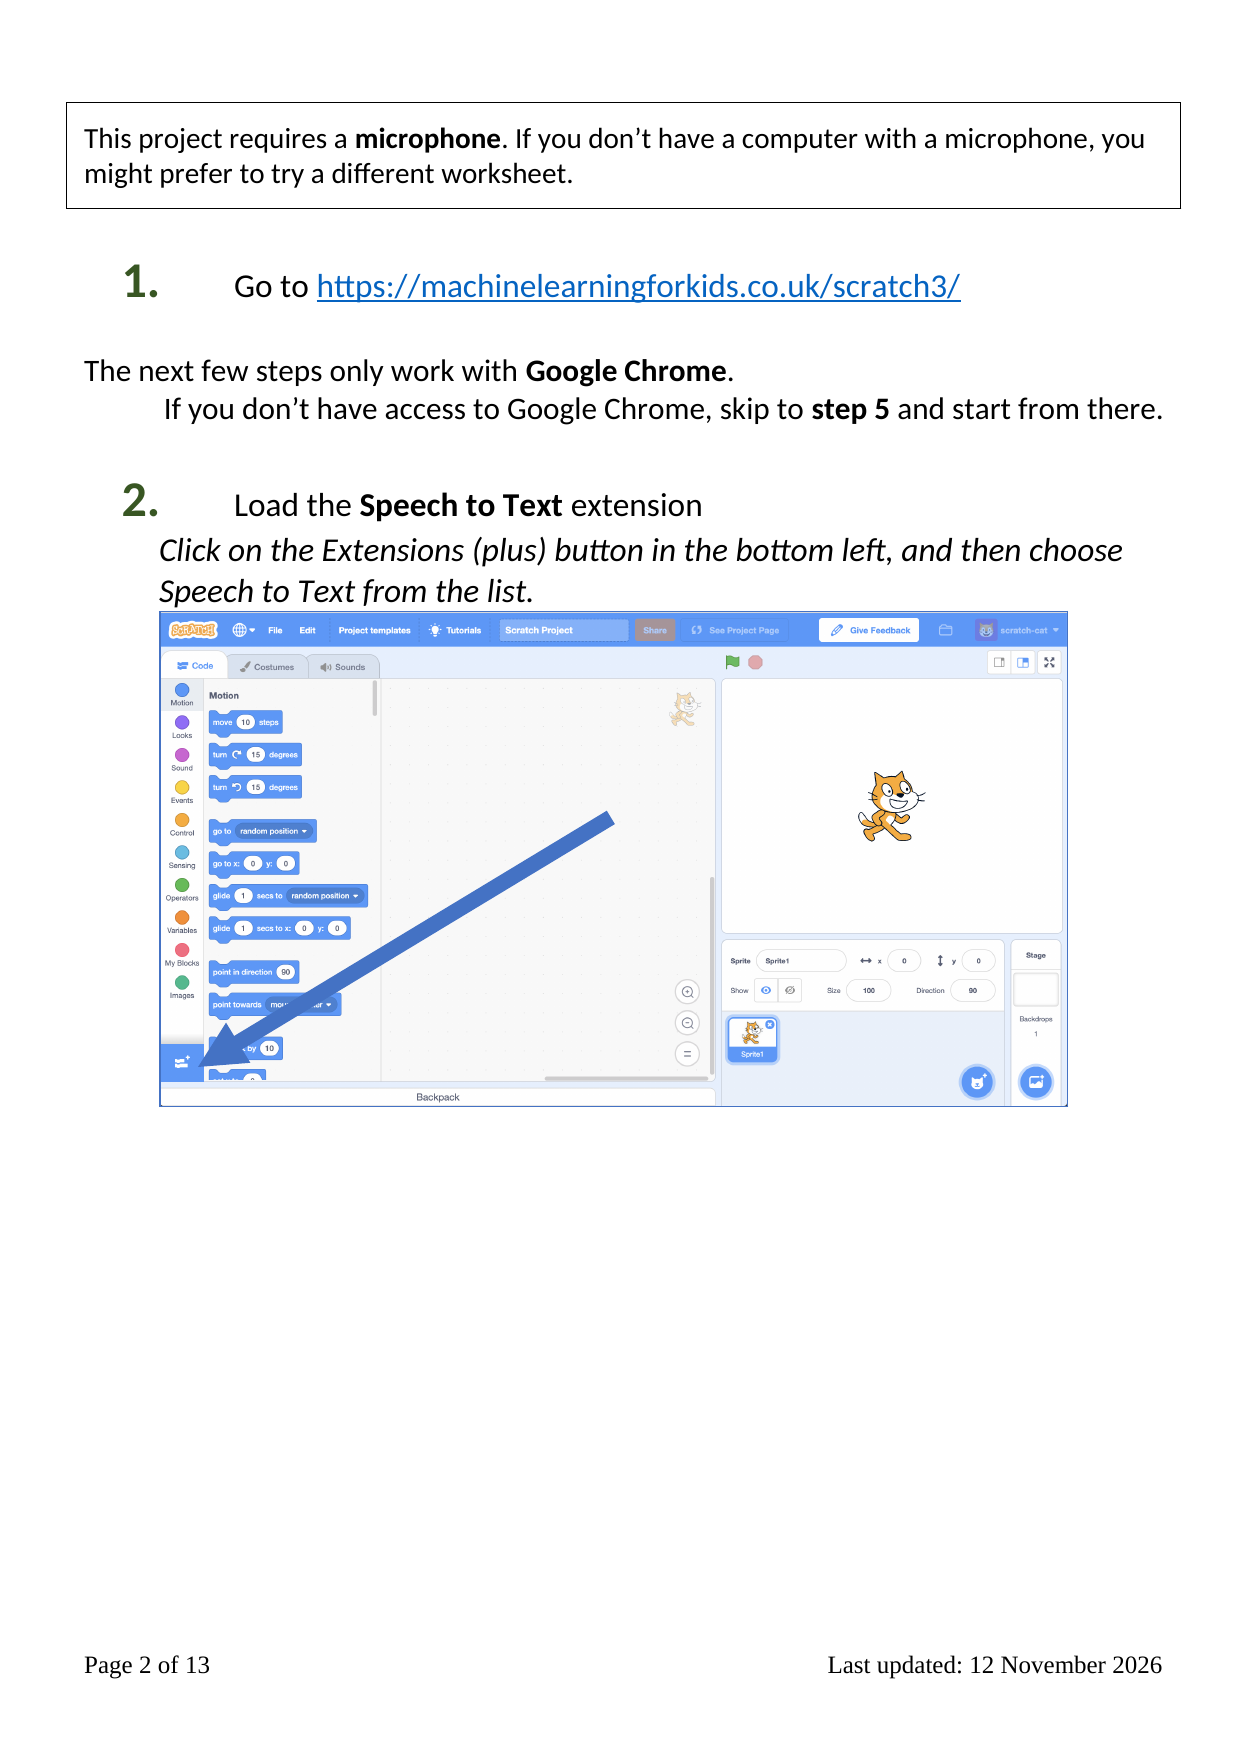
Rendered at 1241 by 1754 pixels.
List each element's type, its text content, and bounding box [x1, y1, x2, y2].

picture [161, 612, 1067, 1106]
text The next few steps only work with Google Chrome. [84, 351, 1164, 389]
text If you don’t have access to Google Chrome, skip to step 5 and start from there. [84, 389, 1164, 427]
text This project requires a microphone. If you don’t have a computer with a microphone, you might prefer to try a different worksheet. [67, 103, 1180, 208]
list Go to https://machinelearningforkids.co.uk/scratch3/ [121, 249, 1164, 310]
